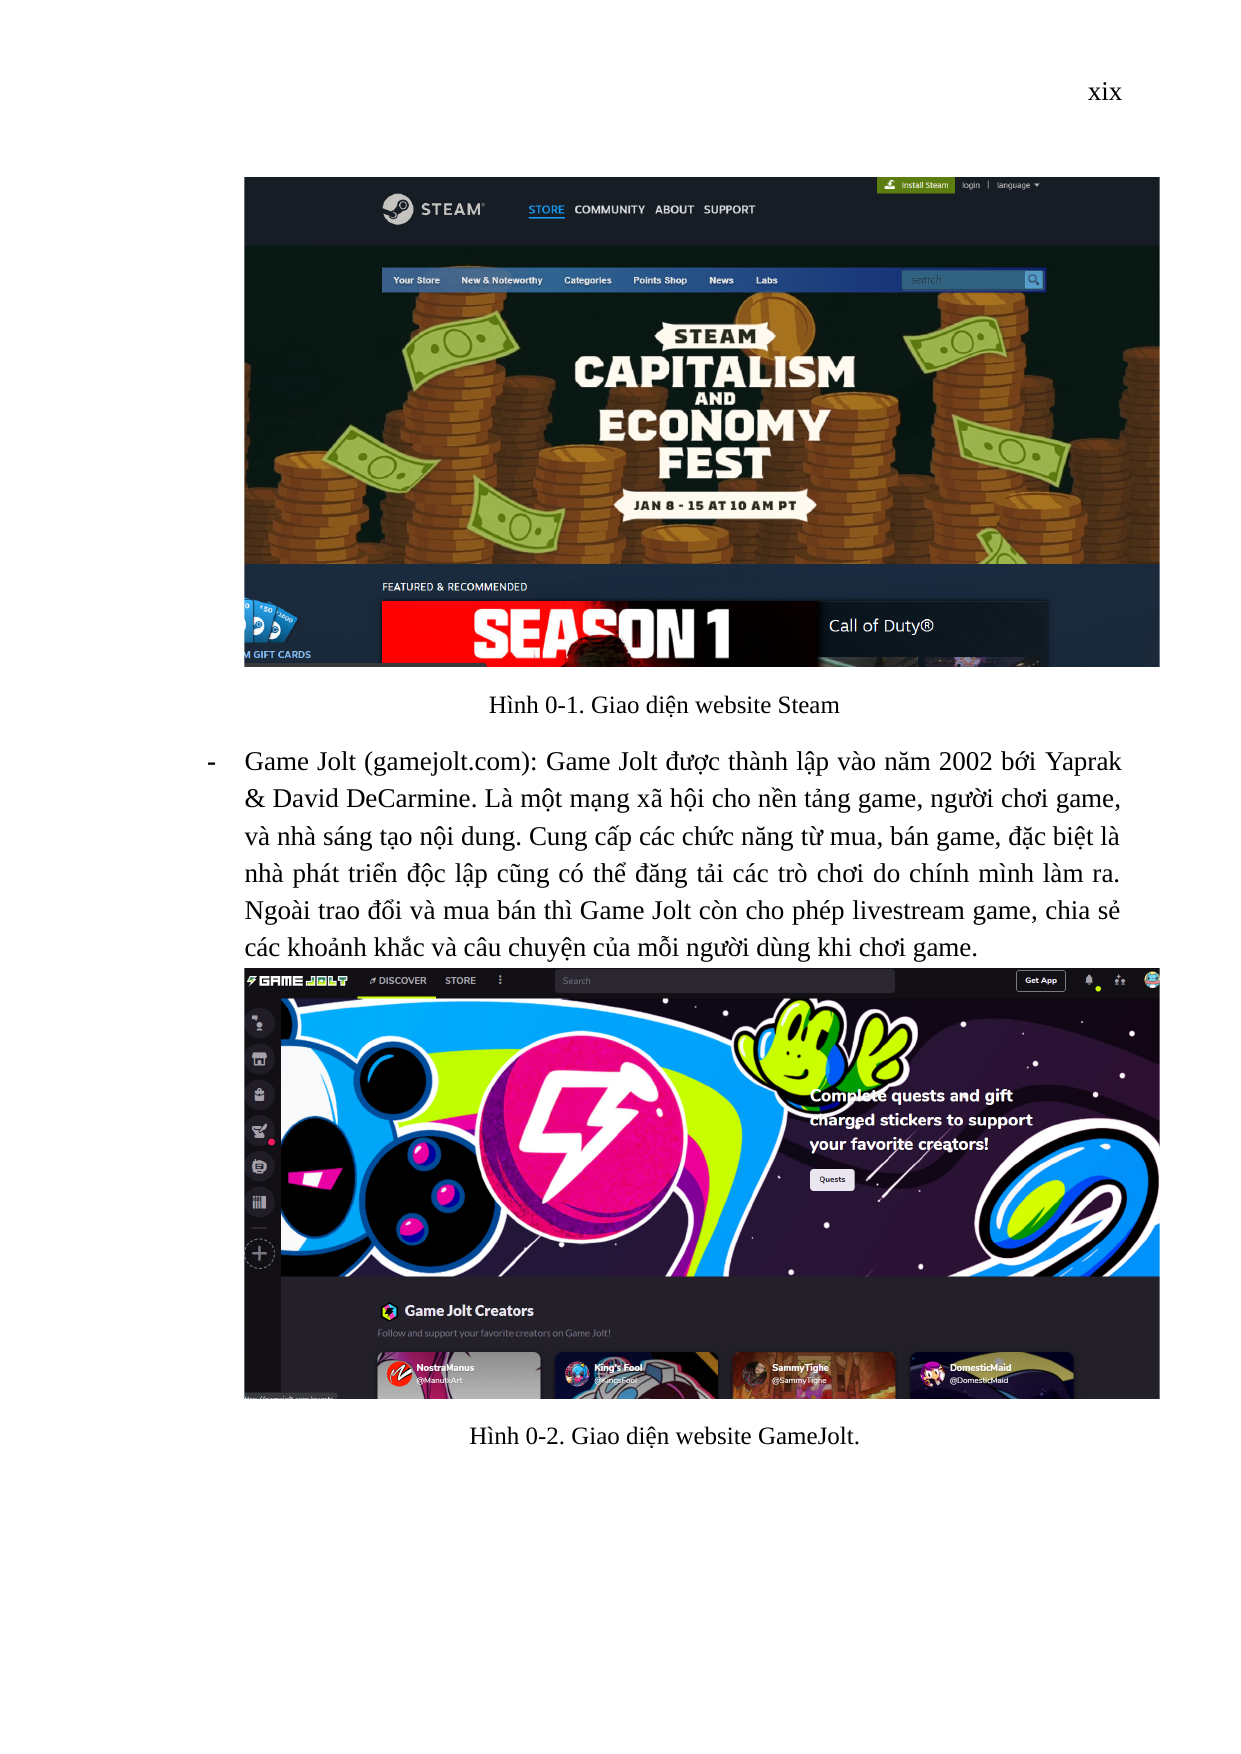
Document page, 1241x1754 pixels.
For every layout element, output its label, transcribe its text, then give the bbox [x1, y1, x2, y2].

text Hình 0-1. Giao diện website Steam [207, 690, 1122, 718]
text Hình 0-2. Giao diện website GameJolt. [207, 1421, 1122, 1450]
picture [244, 968, 1160, 1399]
list Game Jolt (gamejolt.com): Game Jolt được thành lập vào năm 2002 bới Yaprak & David DeCarmine. Là một mạng xã hội cho nền tảng game, người chơi game, và nhà sáng tạo nội dung. Cung cấp các chức năng từ mua, bán game, đặc biệt là nhà phát triển độc lập cũng có thể đăng tải các trò chơi do chính mình làm ra. Ngoài trao đổi và mua bán thì Game Jolt còn cho phép livestream game, chia sẻ các khoảnh khắc và câu chuyện của mỗi người dùng khi chơi game. [207, 745, 1122, 963]
picture [244, 177, 1160, 667]
